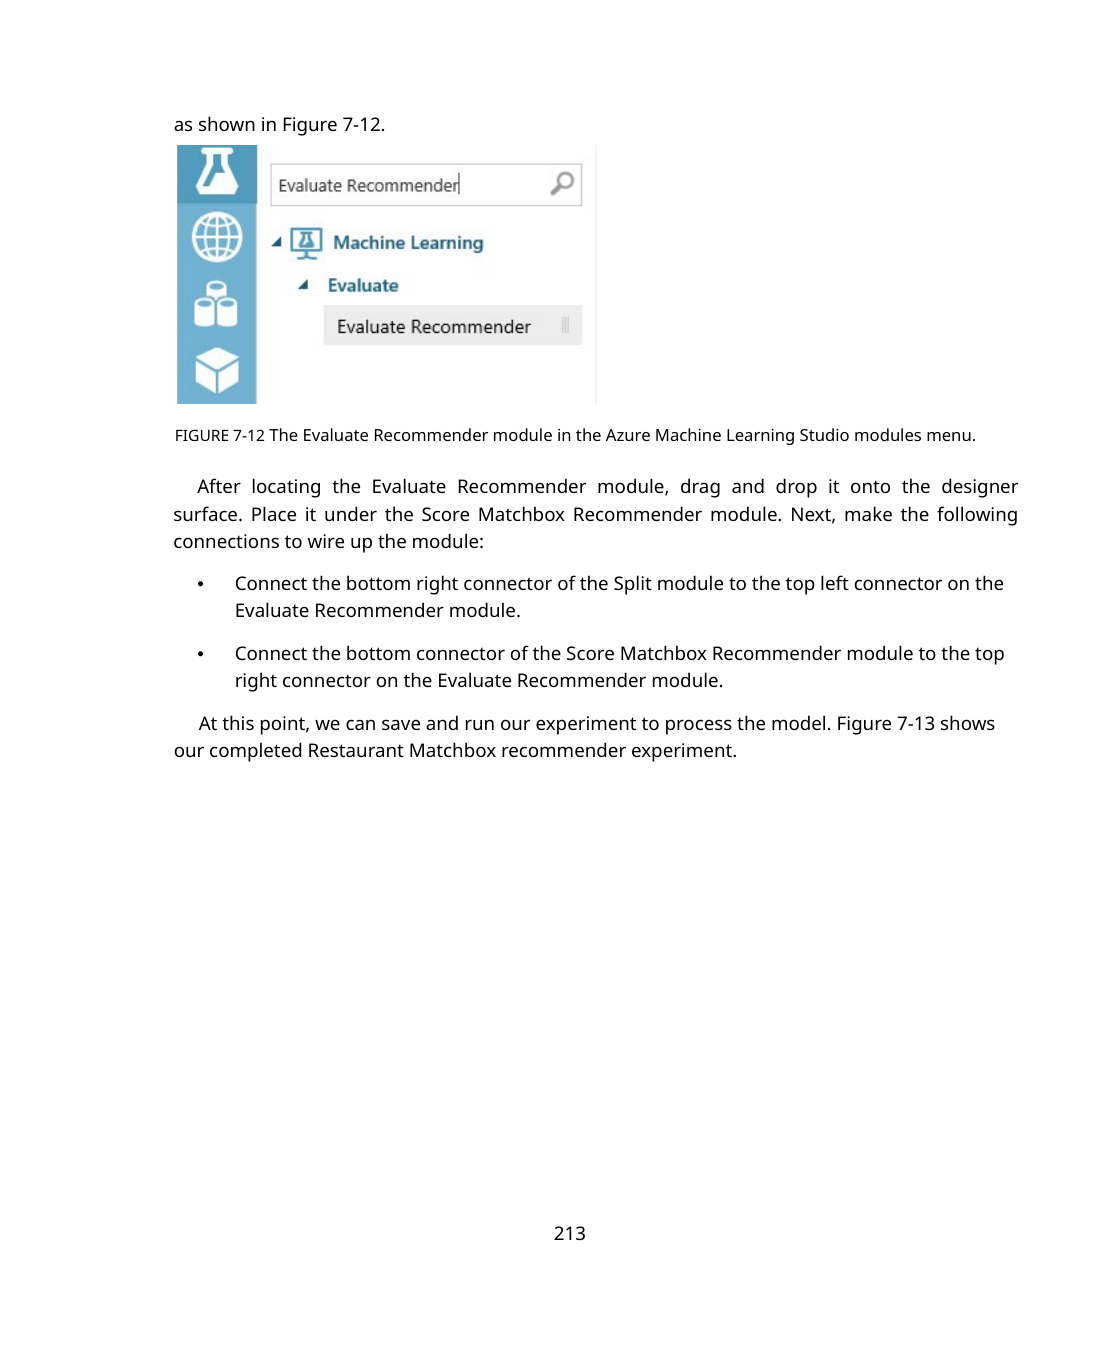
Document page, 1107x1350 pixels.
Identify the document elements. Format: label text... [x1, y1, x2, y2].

list Connect the bottom connector of the Score Matchbox Recommender module to the top right connector on the Evaluate Recommender module. [197, 641, 1019, 693]
picture [177, 145, 597, 404]
text FIGURE 7-12 The Evaluate Recommender module in the Azure Machine Learning Studio modules menu. [174, 424, 994, 447]
text At this point, we can save and run our experiment to process the model. Figure 7-13 shows our completed Restaurant Matchbox recommender experiment. [173, 710, 1019, 763]
list Connect the bottom right connector of the Split module to the top left connector on the Evaluate Recommender module. [197, 571, 1019, 623]
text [173, 111, 1019, 137]
text After locating the Evaluate Recommender module, drag and drop it onto the designer surface. Place it under the Score Matchbox Recommender module. Next, make the following connections to wire up the module: [173, 474, 1019, 554]
